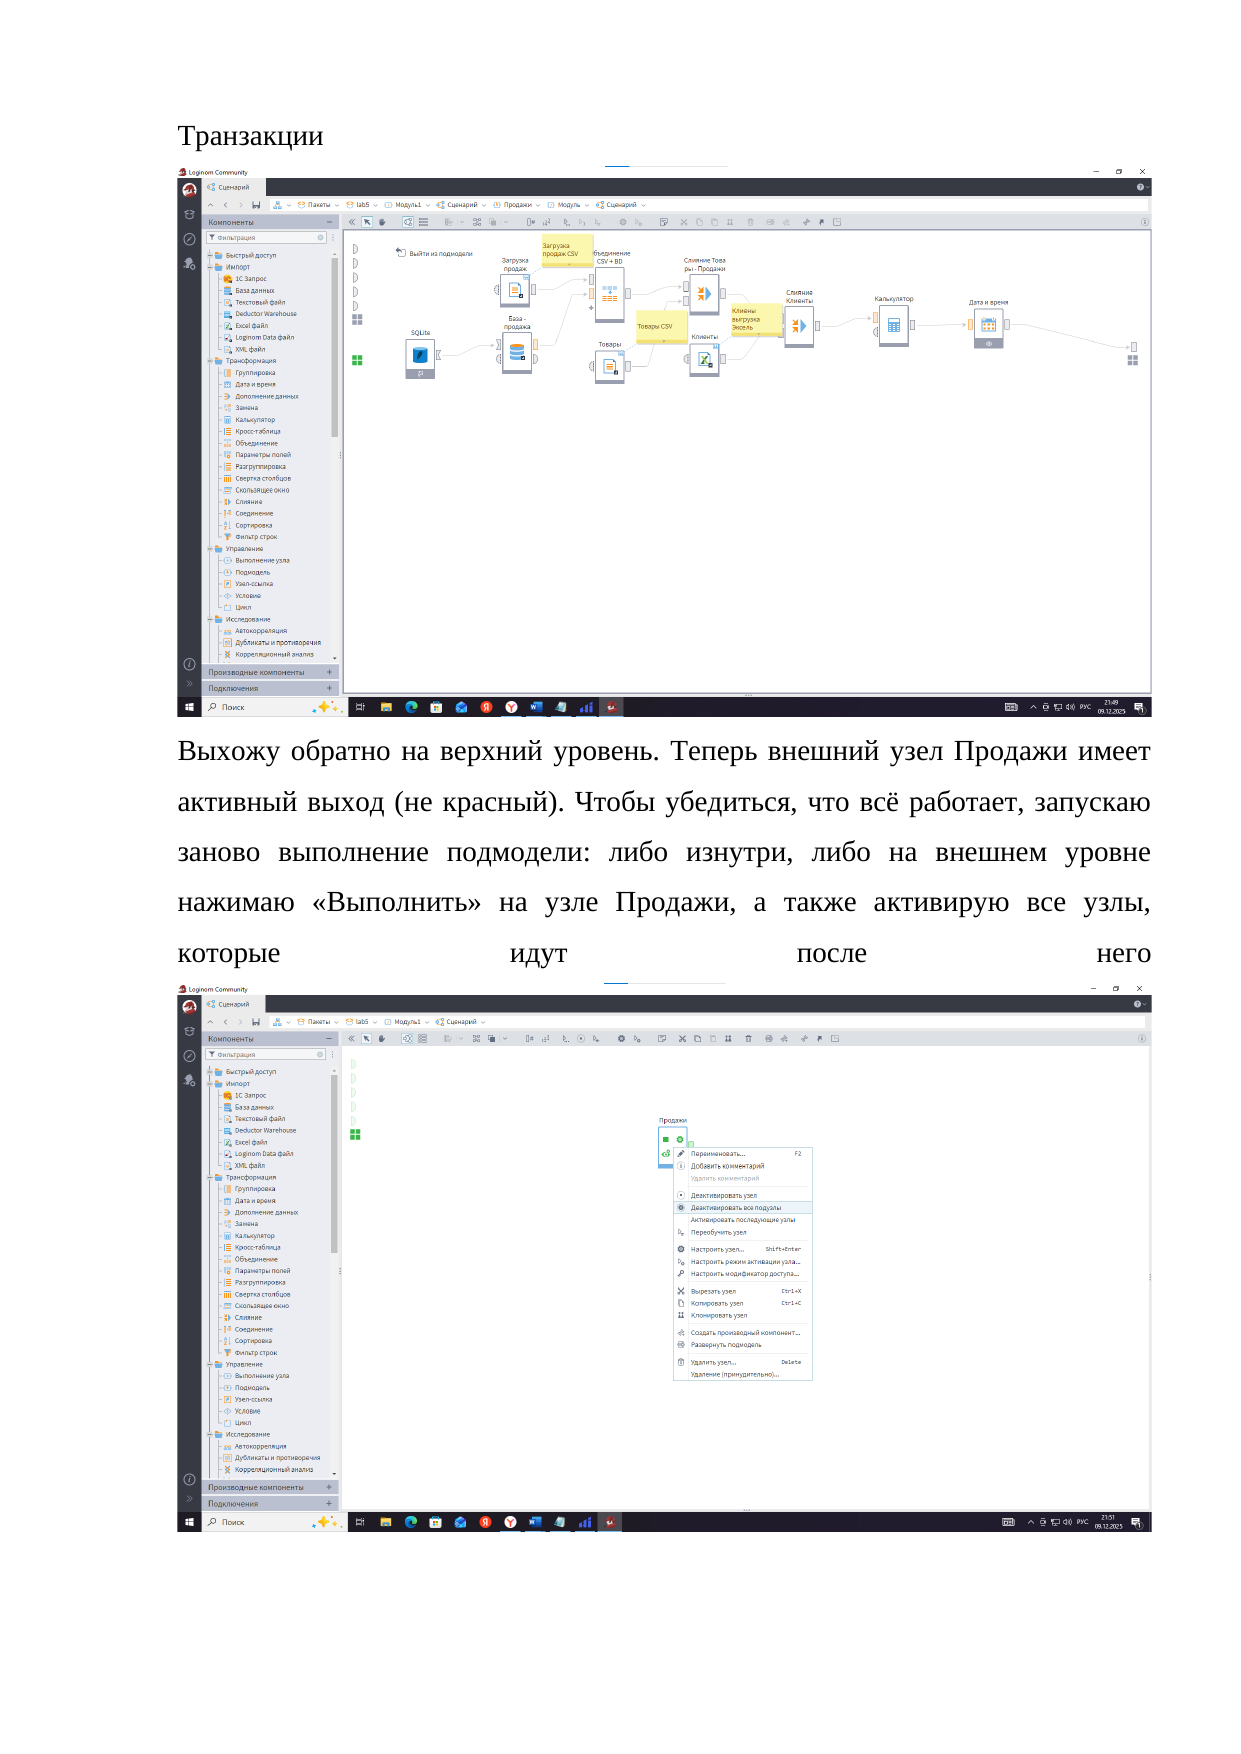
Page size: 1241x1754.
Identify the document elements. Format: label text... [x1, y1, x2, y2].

picture [177, 983, 1152, 1532]
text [177, 118, 1152, 166]
picture [177, 166, 1152, 717]
